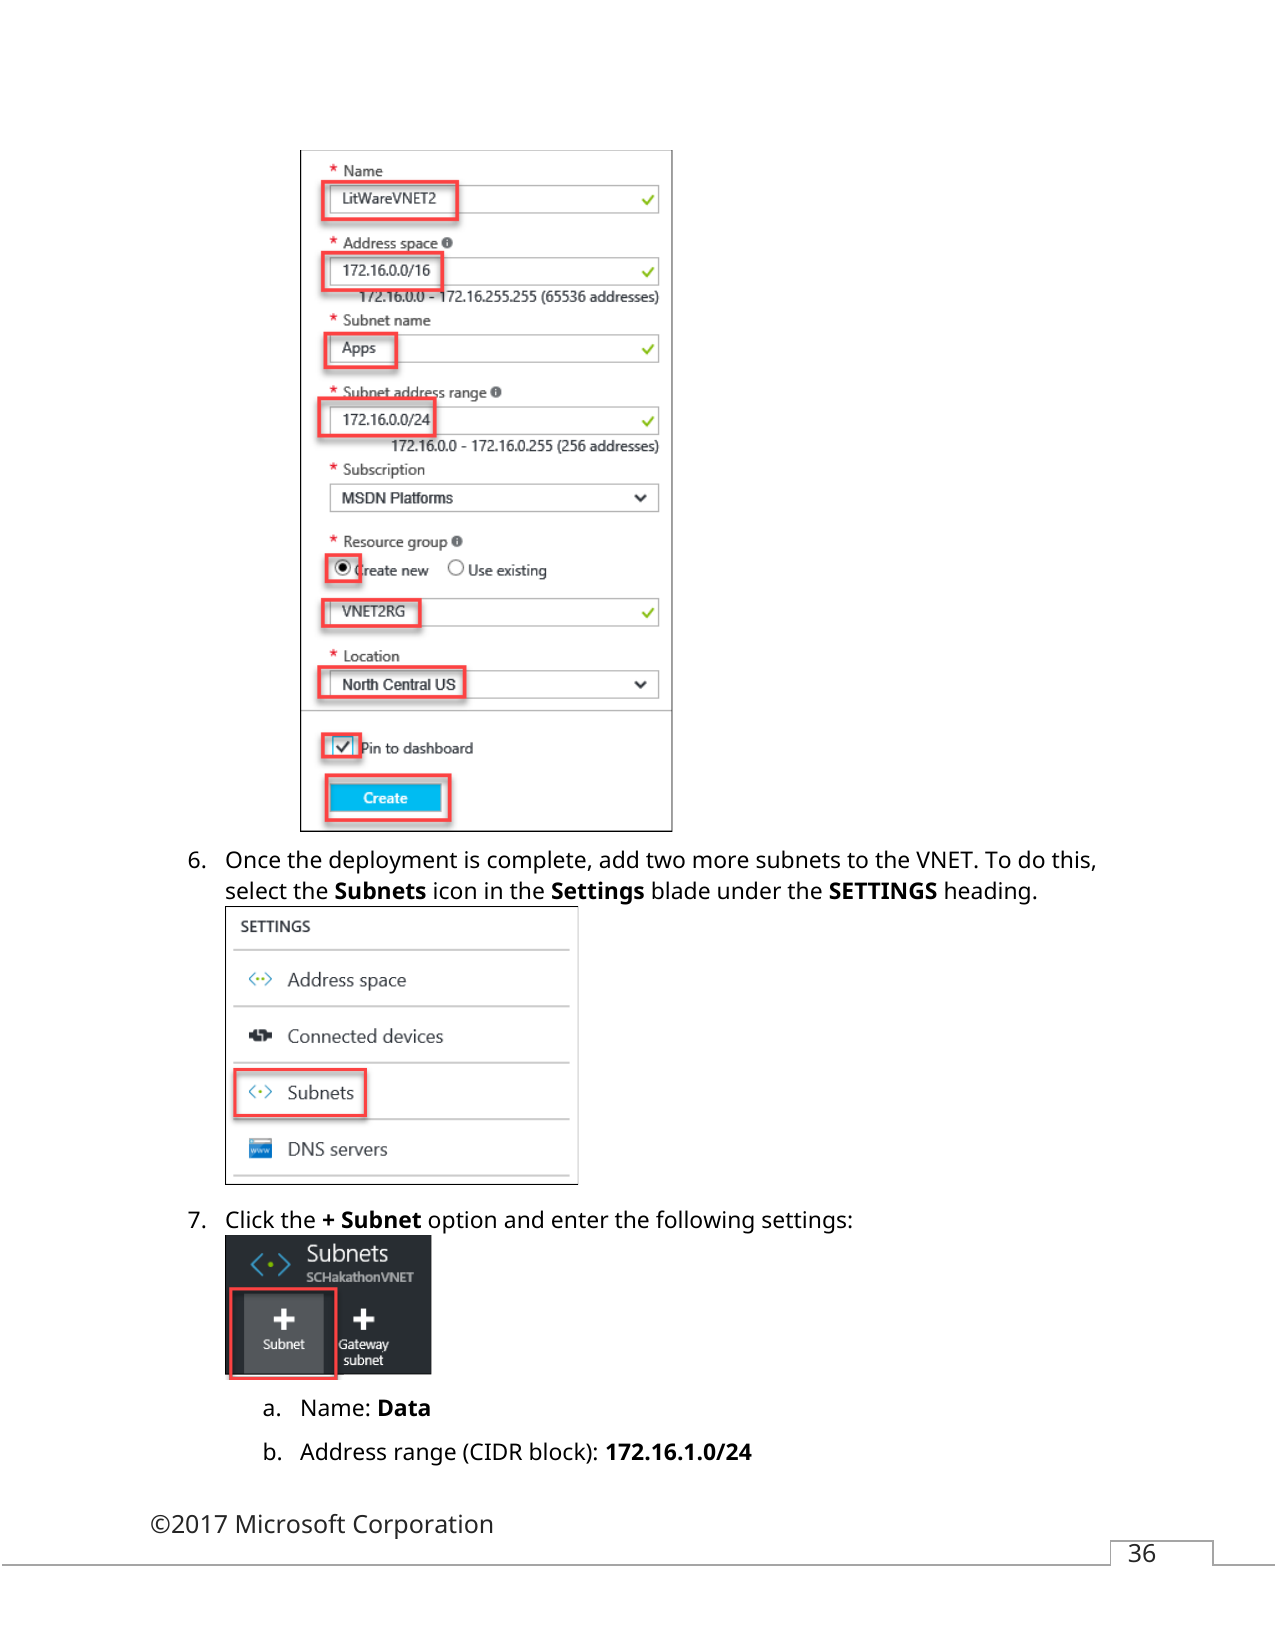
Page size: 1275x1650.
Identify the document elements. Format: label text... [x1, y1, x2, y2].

list Address range (CIDR block): 172.16.1.0/24 [262, 1436, 1125, 1467]
picture [225, 906, 579, 1185]
list Once the deployment is complete, add two more subnets to the VNET. To do this, select the Subnets icon in the Settings blade under the SETTINGS heading. [187, 844, 1125, 906]
list Name: Data [262, 1392, 1125, 1424]
list Click the + Subnet option and enter the following settings: [187, 1204, 1125, 1380]
picture [300, 150, 673, 832]
picture [225, 1235, 432, 1380]
